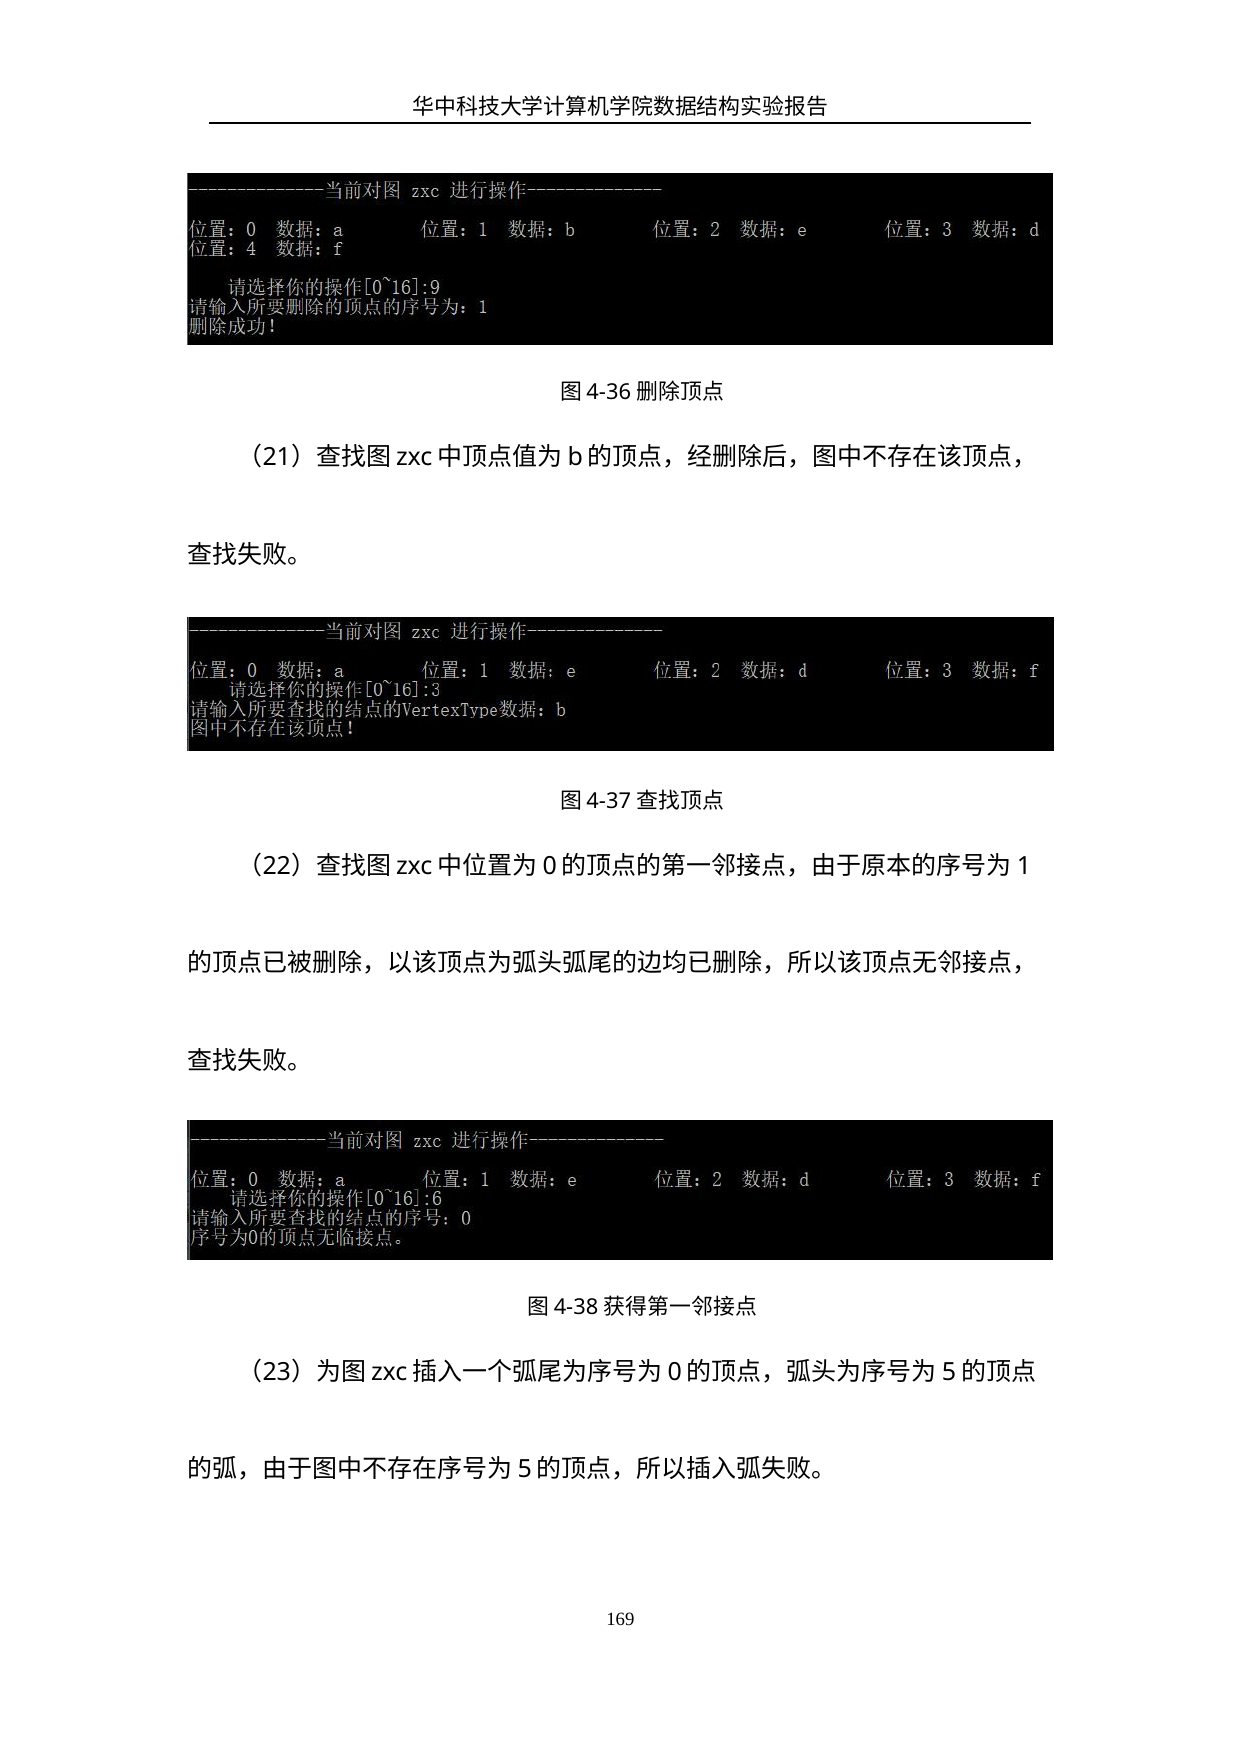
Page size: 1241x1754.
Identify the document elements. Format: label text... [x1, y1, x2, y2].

text （22）查找图zxc中位置为0的顶点的第一邻接点，由于原本的序号为1的顶点已被删除，以该顶点为弧头弧尾的边均已删除，所以该顶点无邻接点，查找失败。 [187, 831, 1053, 1091]
text 图4-36 删除顶点 [209, 374, 1031, 406]
text 图4-38 获得第一邻接点 [209, 1288, 1031, 1321]
picture [187, 1120, 1053, 1260]
picture [187, 173, 1053, 345]
text （21）查找图zxc中顶点值为b的顶点，经删除后，图中不存在该顶点，查找失败。 [187, 422, 1053, 585]
text 图4-37 查找顶点 [209, 782, 1031, 815]
text （23）为图zxc插入一个弧尾为序号为0的顶点，弧头为序号为5的顶点的弧，由于图中不存在序号为5的顶点，所以插入弧失败。 [187, 1337, 1053, 1499]
picture [187, 617, 1054, 751]
